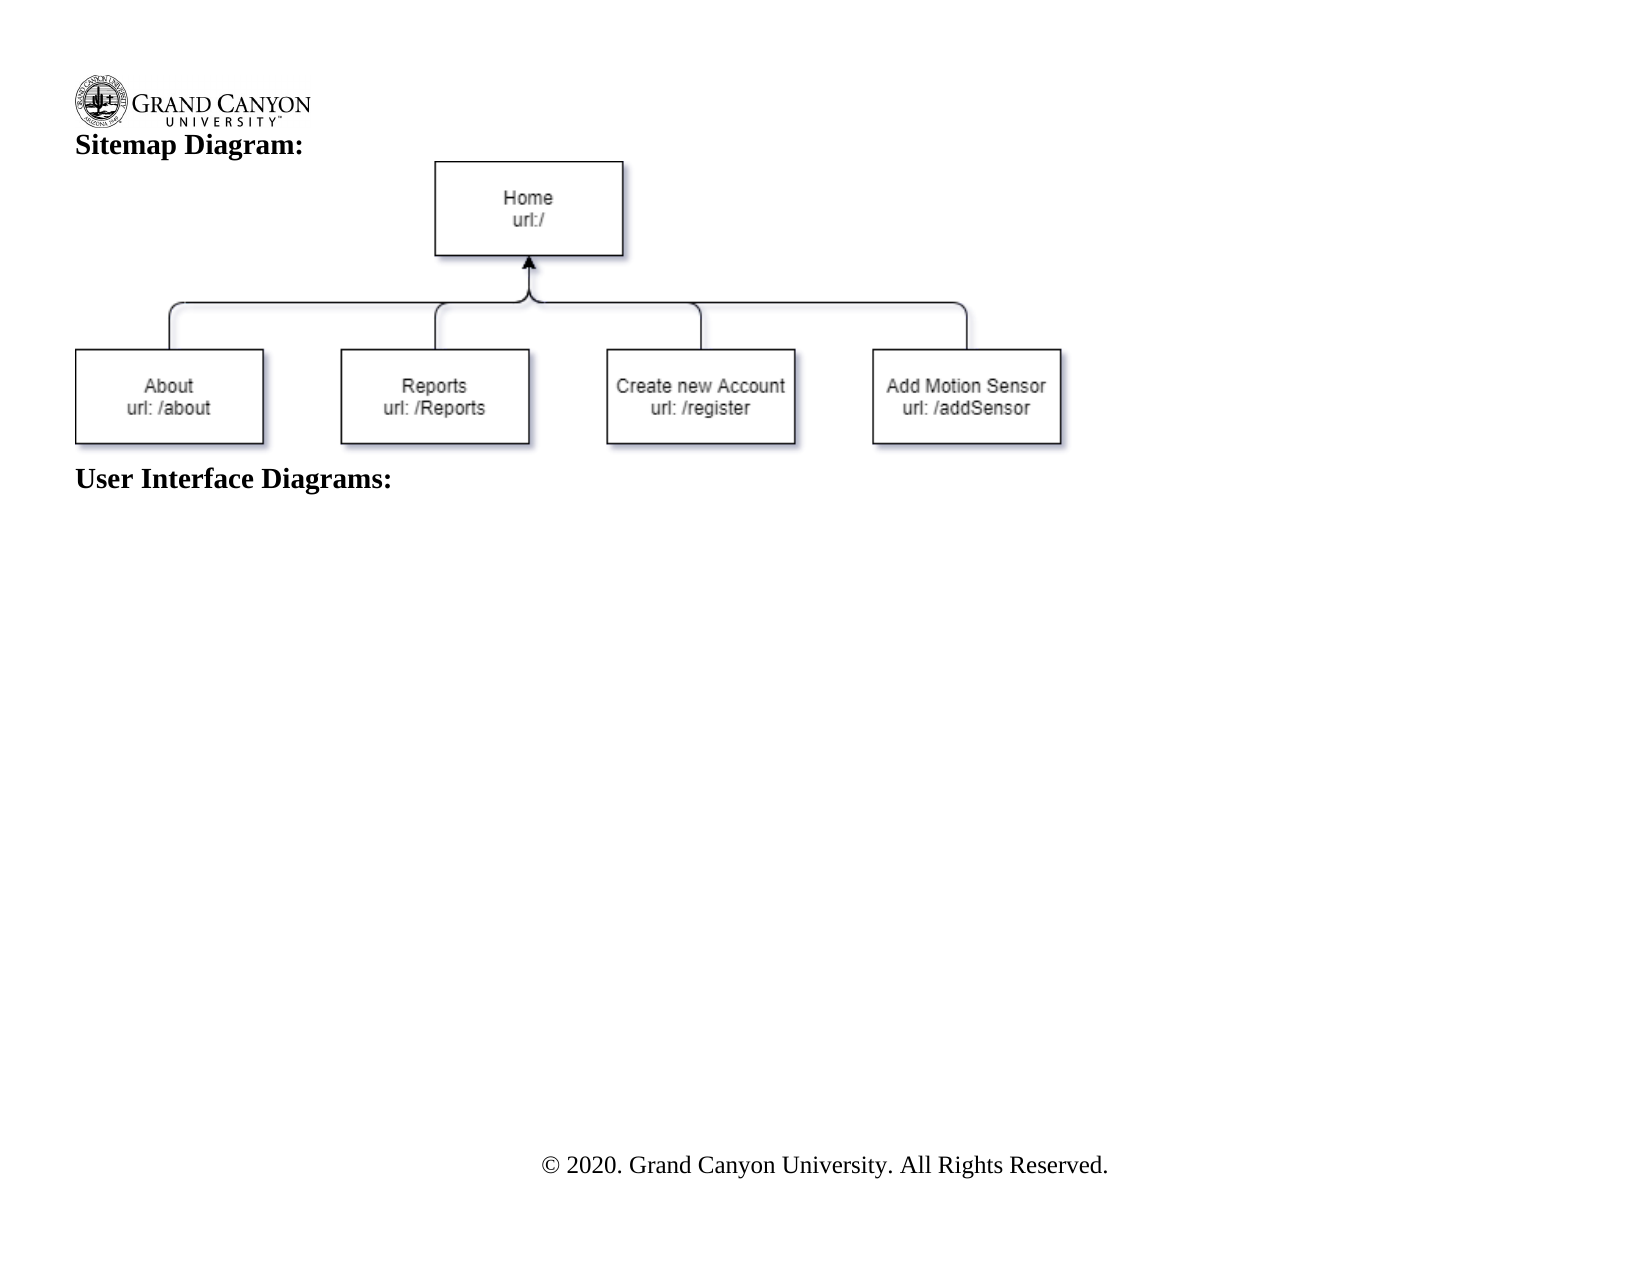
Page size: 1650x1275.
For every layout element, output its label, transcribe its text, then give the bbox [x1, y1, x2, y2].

picture [75, 161, 1079, 462]
picture [75, 75, 311, 128]
text User Interface Diagrams: [75, 461, 1575, 495]
text Sitemap Diagram: [75, 128, 1575, 161]
